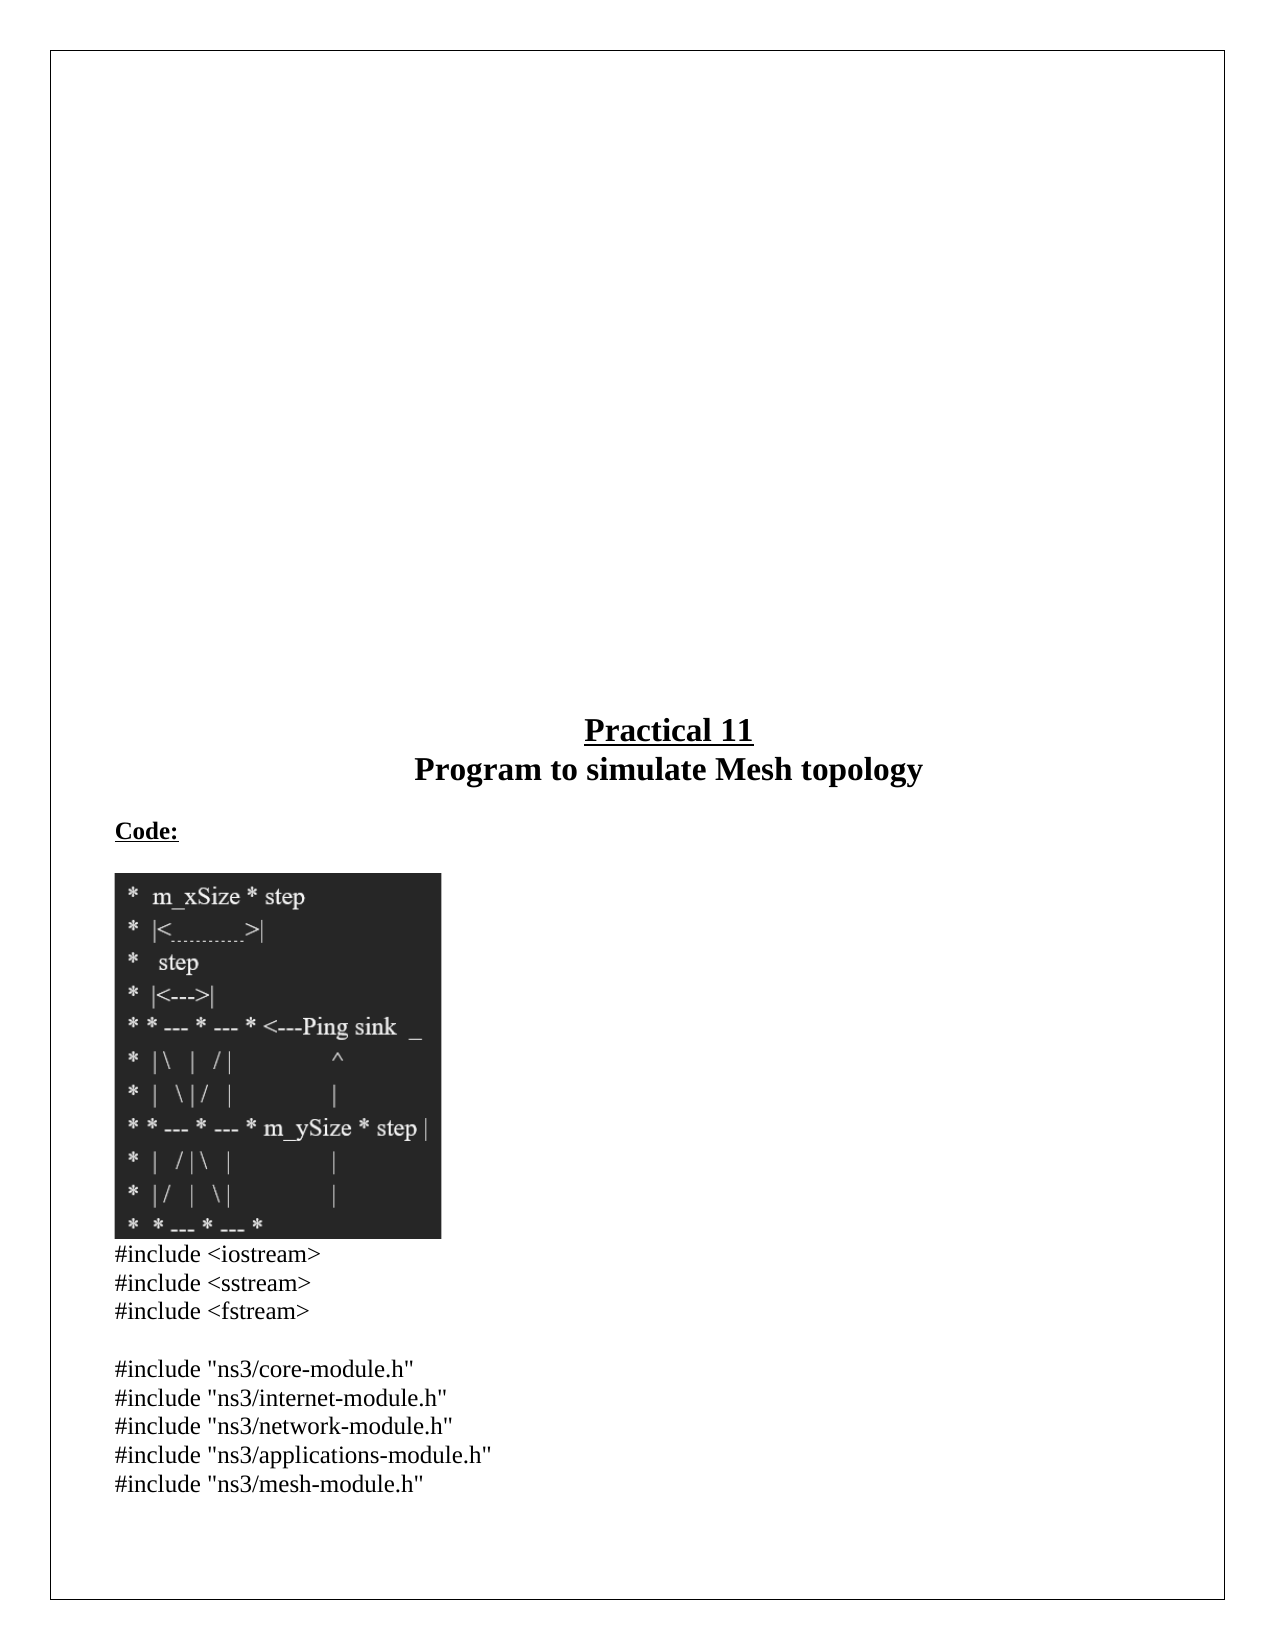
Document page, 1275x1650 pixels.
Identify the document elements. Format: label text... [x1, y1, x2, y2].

text Program to simulate Mesh topology [114, 749, 1223, 787]
text #include "ns3/core-module.h" [114, 1354, 1223, 1383]
text #include <iostream> [114, 1239, 1223, 1268]
picture [114, 873, 442, 1239]
text #include "ns3/applications-module.h" [114, 1440, 1223, 1469]
text #include "ns3/network-module.h" [114, 1411, 1223, 1440]
text Code: [114, 816, 1223, 844]
text #include <fstream> [114, 1296, 1223, 1325]
text #include <sstream> [114, 1268, 1223, 1296]
text #include "ns3/mesh-module.h" [114, 1469, 1223, 1498]
text #include "ns3/internet-module.h" [114, 1383, 1223, 1411]
text Practical 11 [114, 710, 1223, 749]
